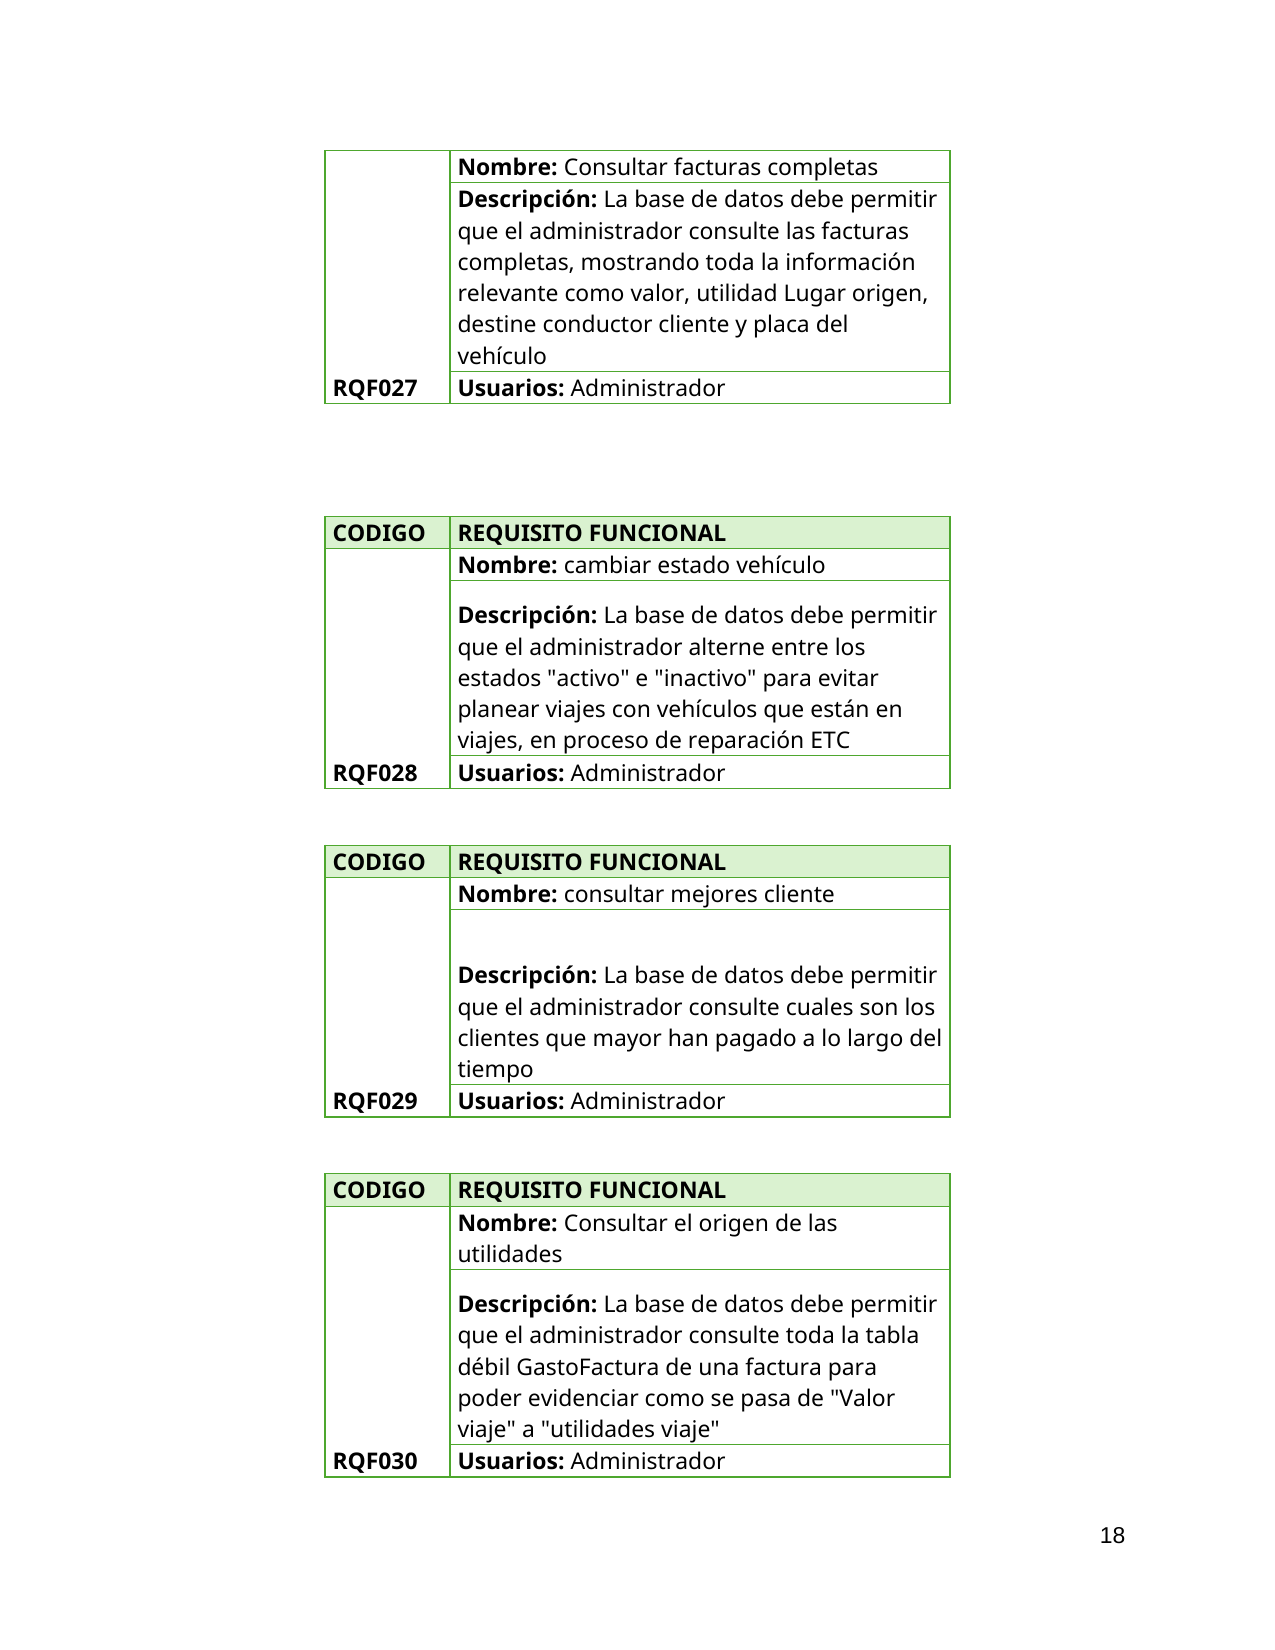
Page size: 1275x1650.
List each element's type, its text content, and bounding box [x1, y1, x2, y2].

table_cell RQF028 [326, 549, 449, 788]
table_header CODIGO [326, 1174, 449, 1206]
table_cell Descripción: La base de datos debe permitir que el administrador alterne entre los estados "activo" e "inactivo" para evitar planear viajes con vehículos que están en viajes, en proceso de reparación ETC [451, 581, 949, 755]
table_cell Usuarios: Administrador [451, 1445, 949, 1476]
table_cell RQF029 [326, 878, 449, 1116]
table_cell Nombre: Consultar facturas completas [451, 151, 949, 182]
table_cell Usuarios: Administrador [451, 1085, 949, 1116]
table_cell Nombre: cambiar estado vehículo [451, 549, 949, 580]
table_header REQUISITO FUNCIONAL [451, 846, 949, 877]
table_cell RQF027 [326, 151, 449, 403]
table_cell Descripción: La base de datos debe permitir que el administrador consulte las facturas completas, mostrando toda la información relevante como valor, utilidad Lugar origen, destine conductor cliente y placa del vehículo [451, 183, 949, 371]
table_header CODIGO [326, 517, 449, 548]
table_header REQUISITO FUNCIONAL [451, 517, 949, 548]
table_header CODIGO [326, 846, 449, 877]
table_cell RQF030 [326, 1207, 449, 1476]
table_header REQUISITO FUNCIONAL [451, 1174, 949, 1206]
table_cell Nombre: Consultar el origen de las utilidades [451, 1207, 949, 1269]
table_cell Descripción: La base de datos debe permitir que el administrador consulte toda la tabla débil GastoFactura de una factura para poder evidenciar como se pasa de "Valor viaje" a "utilidades viaje" [451, 1270, 949, 1444]
table_cell Usuarios: Administrador [451, 372, 949, 403]
table_cell Descripción: La base de datos debe permitir que el administrador consulte cuales son los clientes que mayor han pagado a lo largo del tiempo [451, 910, 949, 1084]
table_cell Nombre: consultar mejores cliente [451, 878, 949, 909]
table_cell Usuarios: Administrador [451, 756, 949, 788]
